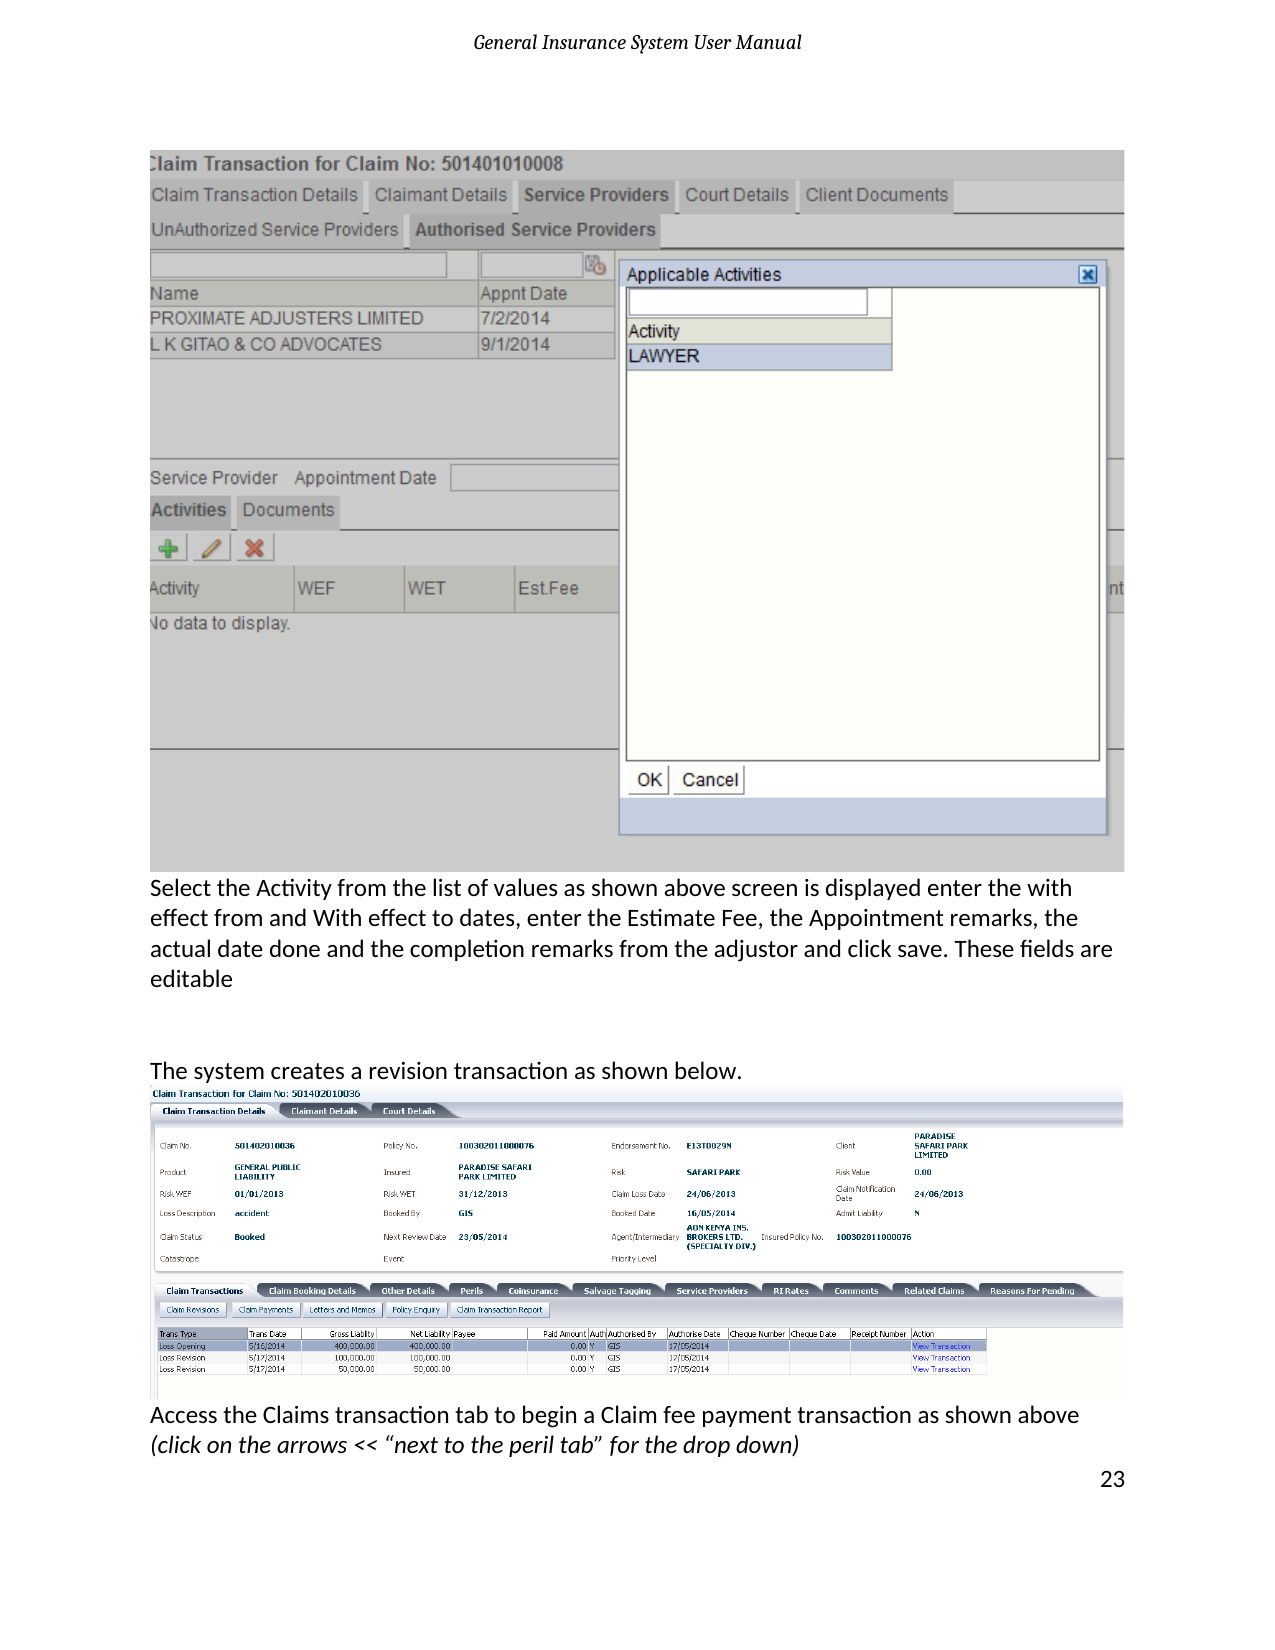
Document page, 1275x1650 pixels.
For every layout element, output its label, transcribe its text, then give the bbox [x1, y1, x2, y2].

picture [150, 1085, 1124, 1399]
text Select the Activity from the list of values as shown above screen is displayed enter the with effect from and With effect to dates, enter the Estimate Fee, the Appointment remarks, the actual date done and the completion remarks from the adjustor and click save. These fields are editable [150, 872, 1125, 994]
text Access the Claims transaction tab to begin a Claim fee payment transaction as shown above (click on the arrows << “next to the peril tab” for the drop down) [150, 1399, 1125, 1460]
picture [150, 150, 1125, 872]
text The system creates a revision transaction as shown below. [150, 1055, 1125, 1086]
